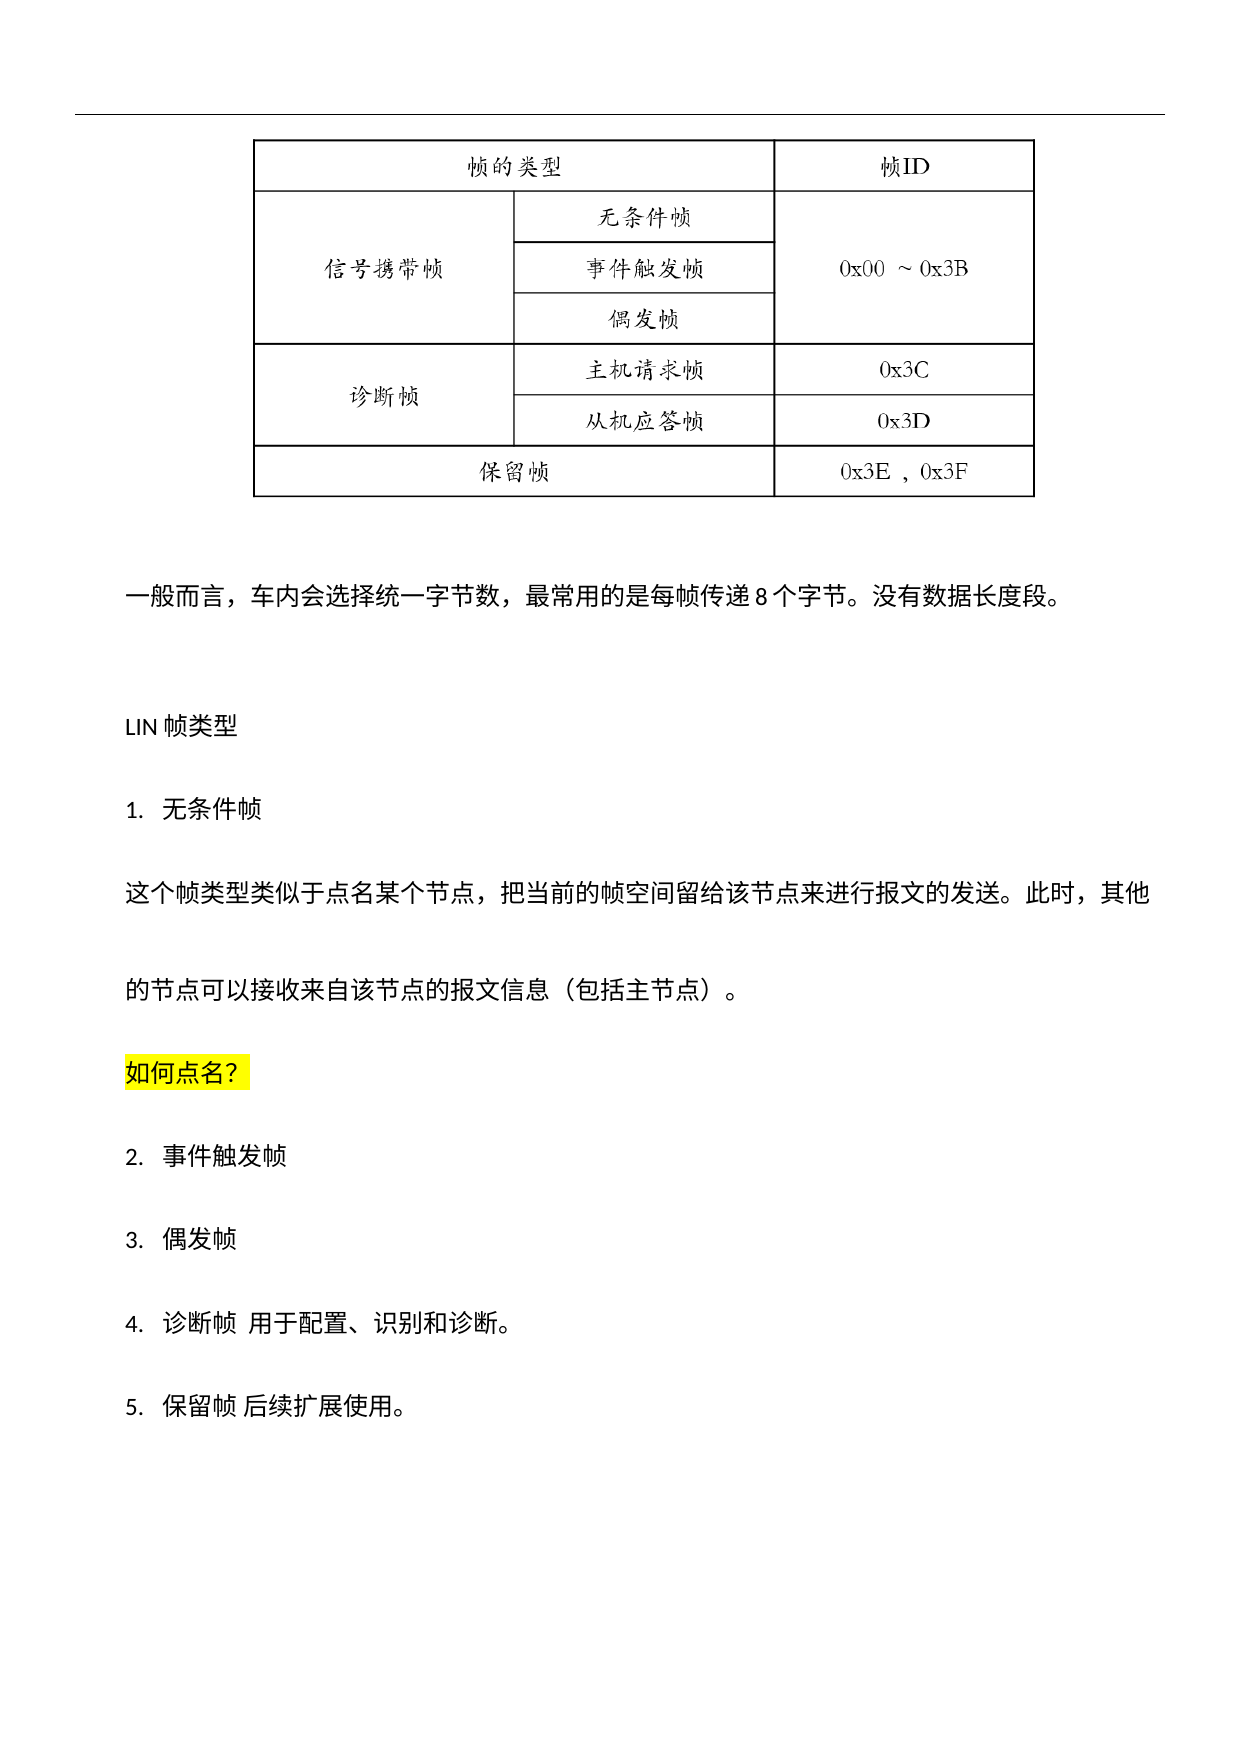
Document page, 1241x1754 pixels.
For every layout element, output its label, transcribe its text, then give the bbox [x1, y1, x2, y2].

list 保留帧 后续扩展使用。 [125, 1372, 1165, 1437]
list 事件触发帧 [125, 1122, 1165, 1187]
text LIN帧类型 [75, 692, 1165, 757]
text 这个帧类型类似于点名某个节点，把当前的帧空间留给该节点来进行报文的发送。此时，其他的节点可以接收来自该节点的报文信息（包括主节点）。 [125, 859, 1165, 1021]
list 诊断帧 用于配置、识别和诊断。 [125, 1289, 1165, 1354]
picture [238, 123, 1052, 516]
list 无条件帧 [125, 776, 1165, 841]
text 一般而言，车内会选择统一字节数，最常用的是每帧传递8个字节。没有数据长度段。 [75, 562, 1165, 627]
list 偶发帧 [125, 1206, 1165, 1271]
text 如何点名？ [125, 1039, 1165, 1104]
